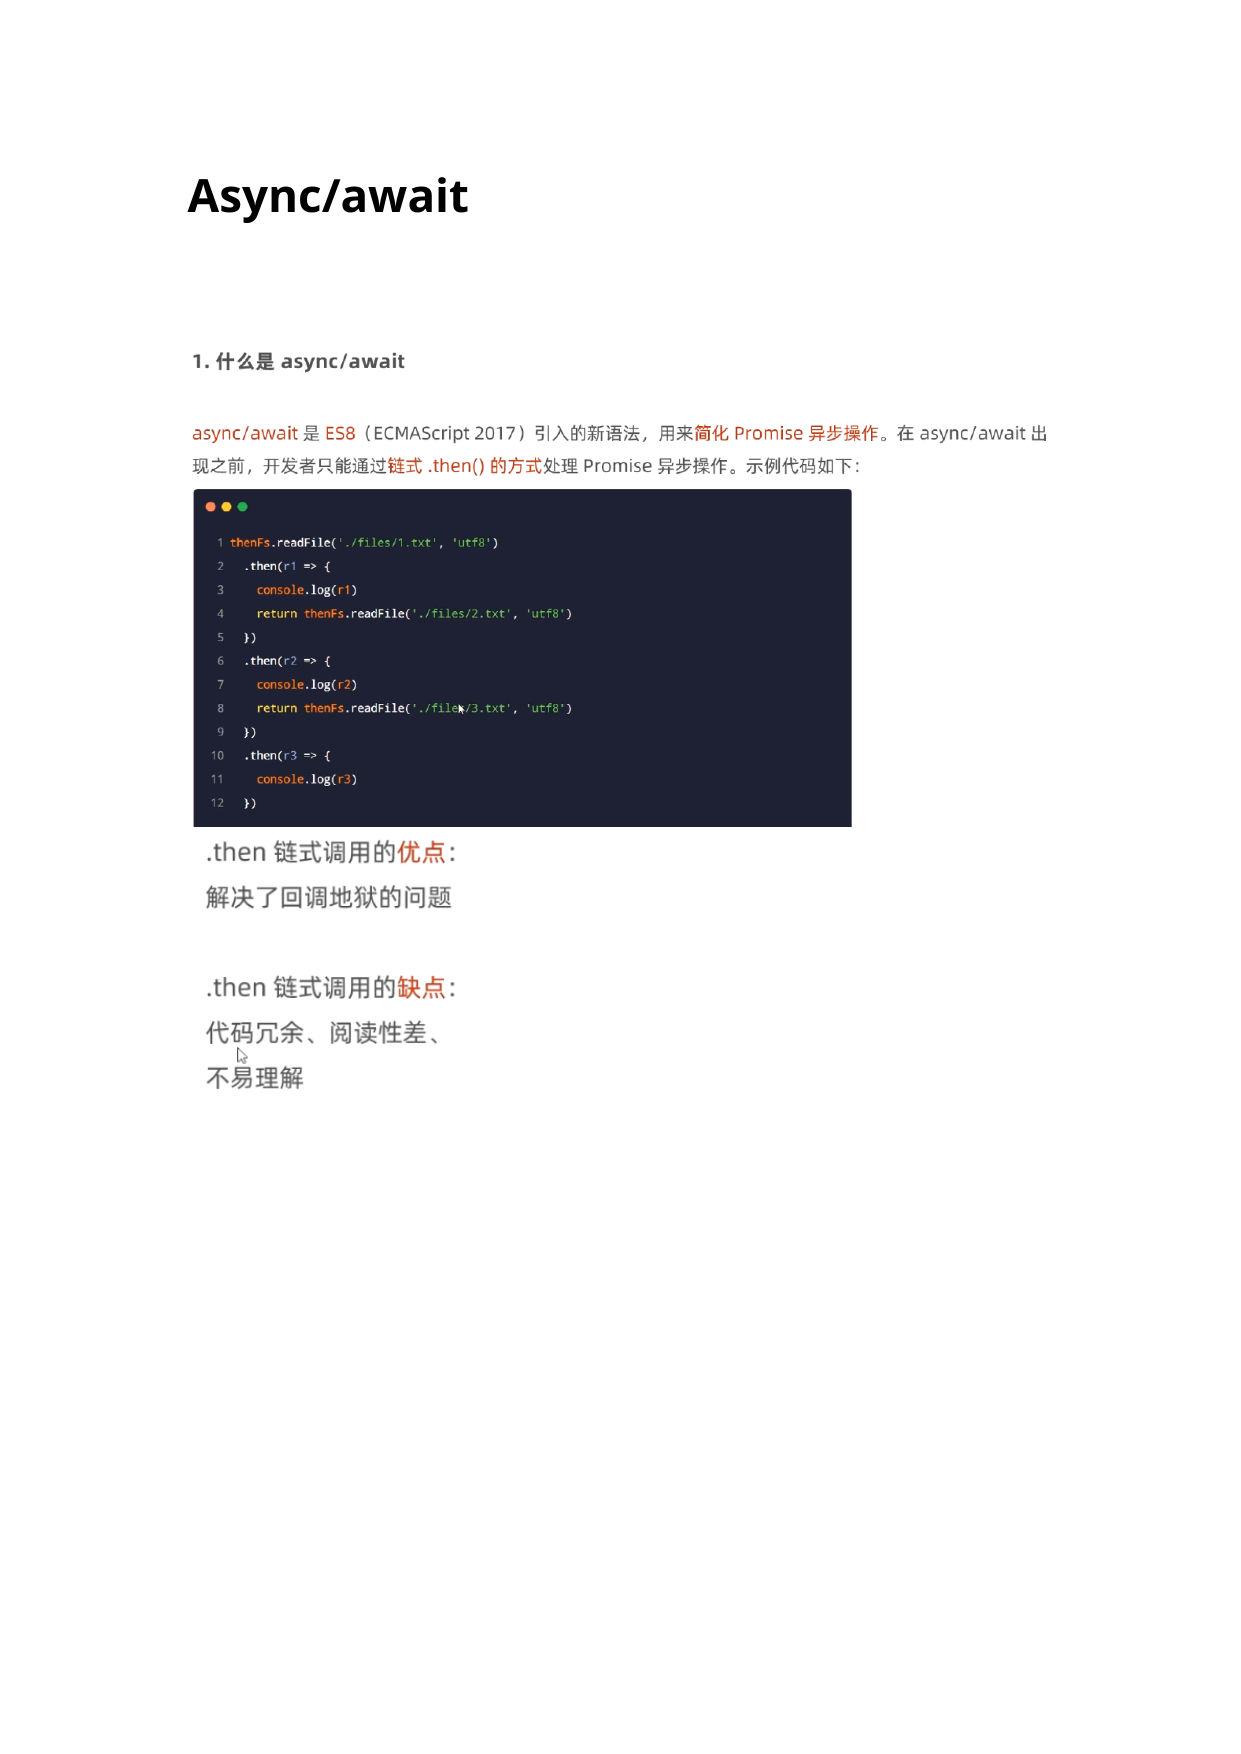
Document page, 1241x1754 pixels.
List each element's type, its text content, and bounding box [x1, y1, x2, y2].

picture [187, 349, 1053, 827]
picture [187, 836, 466, 1093]
subtitle Async/await [187, 162, 1053, 227]
